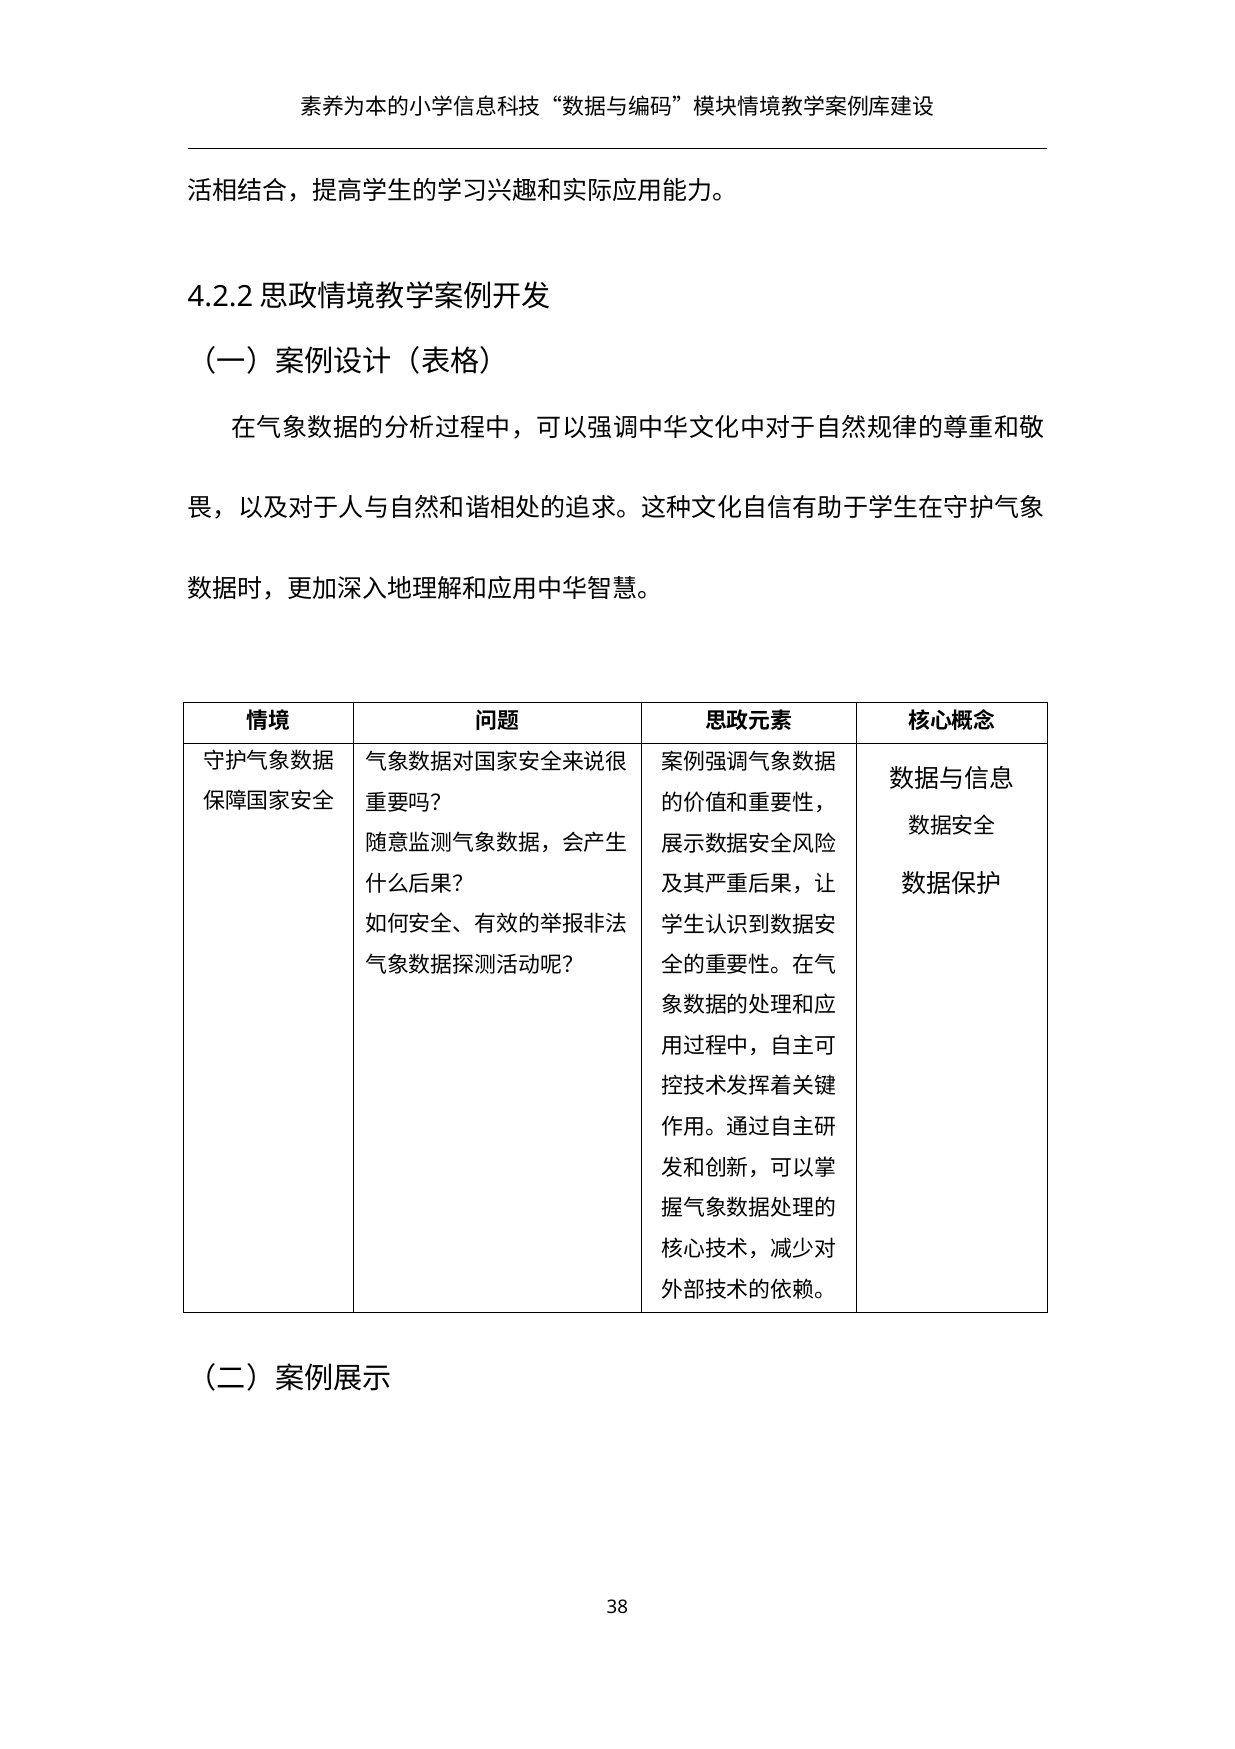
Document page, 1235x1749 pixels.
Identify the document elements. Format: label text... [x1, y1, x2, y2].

table_header 问题 [354, 703, 641, 743]
table_cell 守护气象数据 保障国家安全 [184, 744, 353, 1312]
table_header 思政元素 [642, 703, 856, 743]
list 4.2.2思政情境教学案例开发 [187, 263, 1047, 328]
table_cell 数据与信息 数据安全 数据保护 [857, 744, 1047, 1312]
table_header 核心概念 [857, 703, 1047, 743]
table_cell 气象数据对国家安全来说很重要吗？ 随意监测气象数据，会产生什么后果？ 如何安全、有效的举报非法气象数据探测活动呢？ [354, 744, 641, 1312]
table_header 情境 [184, 703, 353, 743]
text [187, 157, 1047, 222]
text 在气象数据的分析过程中，可以强调中华文化中对于自然规律的尊重和敬畏，以及对于人与自然和谐相处的追求。这种文化自信有助于学生在守护气象数据时，更加深入地理解和应用中华智慧。 [187, 393, 1047, 620]
list 案例展示 [187, 1345, 1047, 1410]
list 案例设计（表格） [187, 328, 1047, 393]
table_cell 案例强调气象数据的价值和重要性，展示数据安全风险及其严重后果，让学生认识到数据安全的重要性。在气象数据的处理和应用过程中，自主可控技术发挥着关键作用。通过自主研发和创新，可以掌握气象数据处理的核心技术，减少对外部技术的依赖。 [642, 744, 856, 1312]
